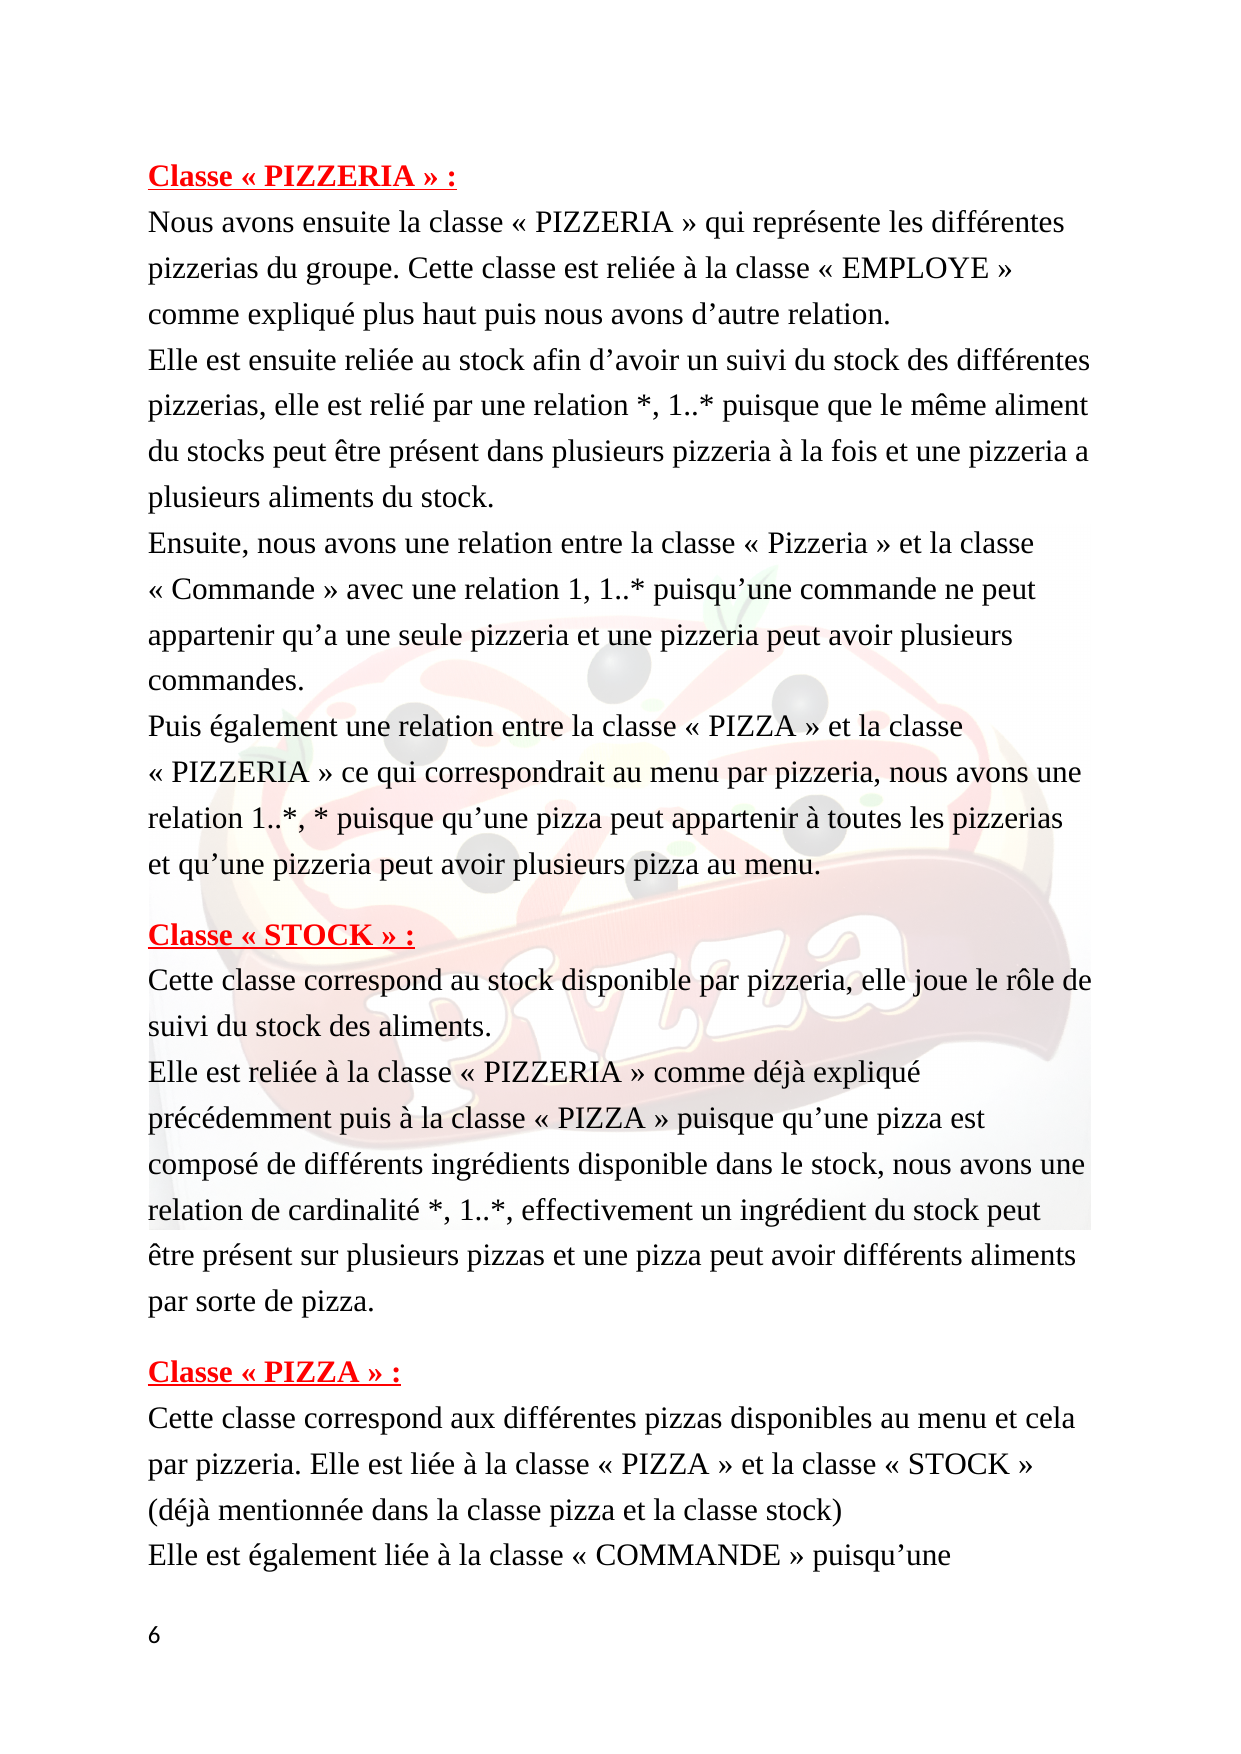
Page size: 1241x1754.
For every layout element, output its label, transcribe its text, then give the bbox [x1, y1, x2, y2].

text Classe « STOCK » : Cette classe correspond au stock disponible par pizzeria, elle joue le rôle de suivi du stock des aliments. Elle est reliée à la classe « PIZZERIA » comme déjà expliqué précédemment puis à la classe « PIZZA » puisque qu’une pizza est composé de différents ingrédients disponible dans le stock, nous avons une relation de cardinalité *, 1..*, effectivement un ingrédient du stock peut être présent sur plusieurs pizzas et une pizza peut avoir différents aliments par sorte de pizza. [148, 906, 1093, 1318]
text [148, 1343, 1093, 1573]
text Classe « PIZZERIA » : Nous avons ensuite la classe « PIZZERIA » qui représente les différentes pizzerias du groupe. Cette classe est reliée à la classe « EMPLOYE » comme expliqué plus haut puis nous avons d’autre relation. Elle est ensuite reliée au stock afin d’avoir un suivi du stock des différentes pizzerias, elle est relié par une relation *, 1..* puisque que le même aliment du stocks peut être présent dans plusieurs pizzeria à la fois et une pizzeria a plusieurs aliments du stock. Ensuite, nous avons une relation entre la classe « Pizzeria » et la classe « Commande » avec une relation 1, 1..* puisqu’une commande ne peut appartenir qu’a une seule pizzeria et une pizzeria peut avoir plusieurs commandes. Puis également une relation entre la classe « PIZZA » et la classe « PIZZERIA » ce qui correspondrait au menu par pizzeria, nous avons une relation 1..*, * puisque qu’une pizza peut appartenir à toutes les pizzerias et qu’une pizzeria peut avoir plusieurs pizza au menu. [148, 148, 1093, 881]
